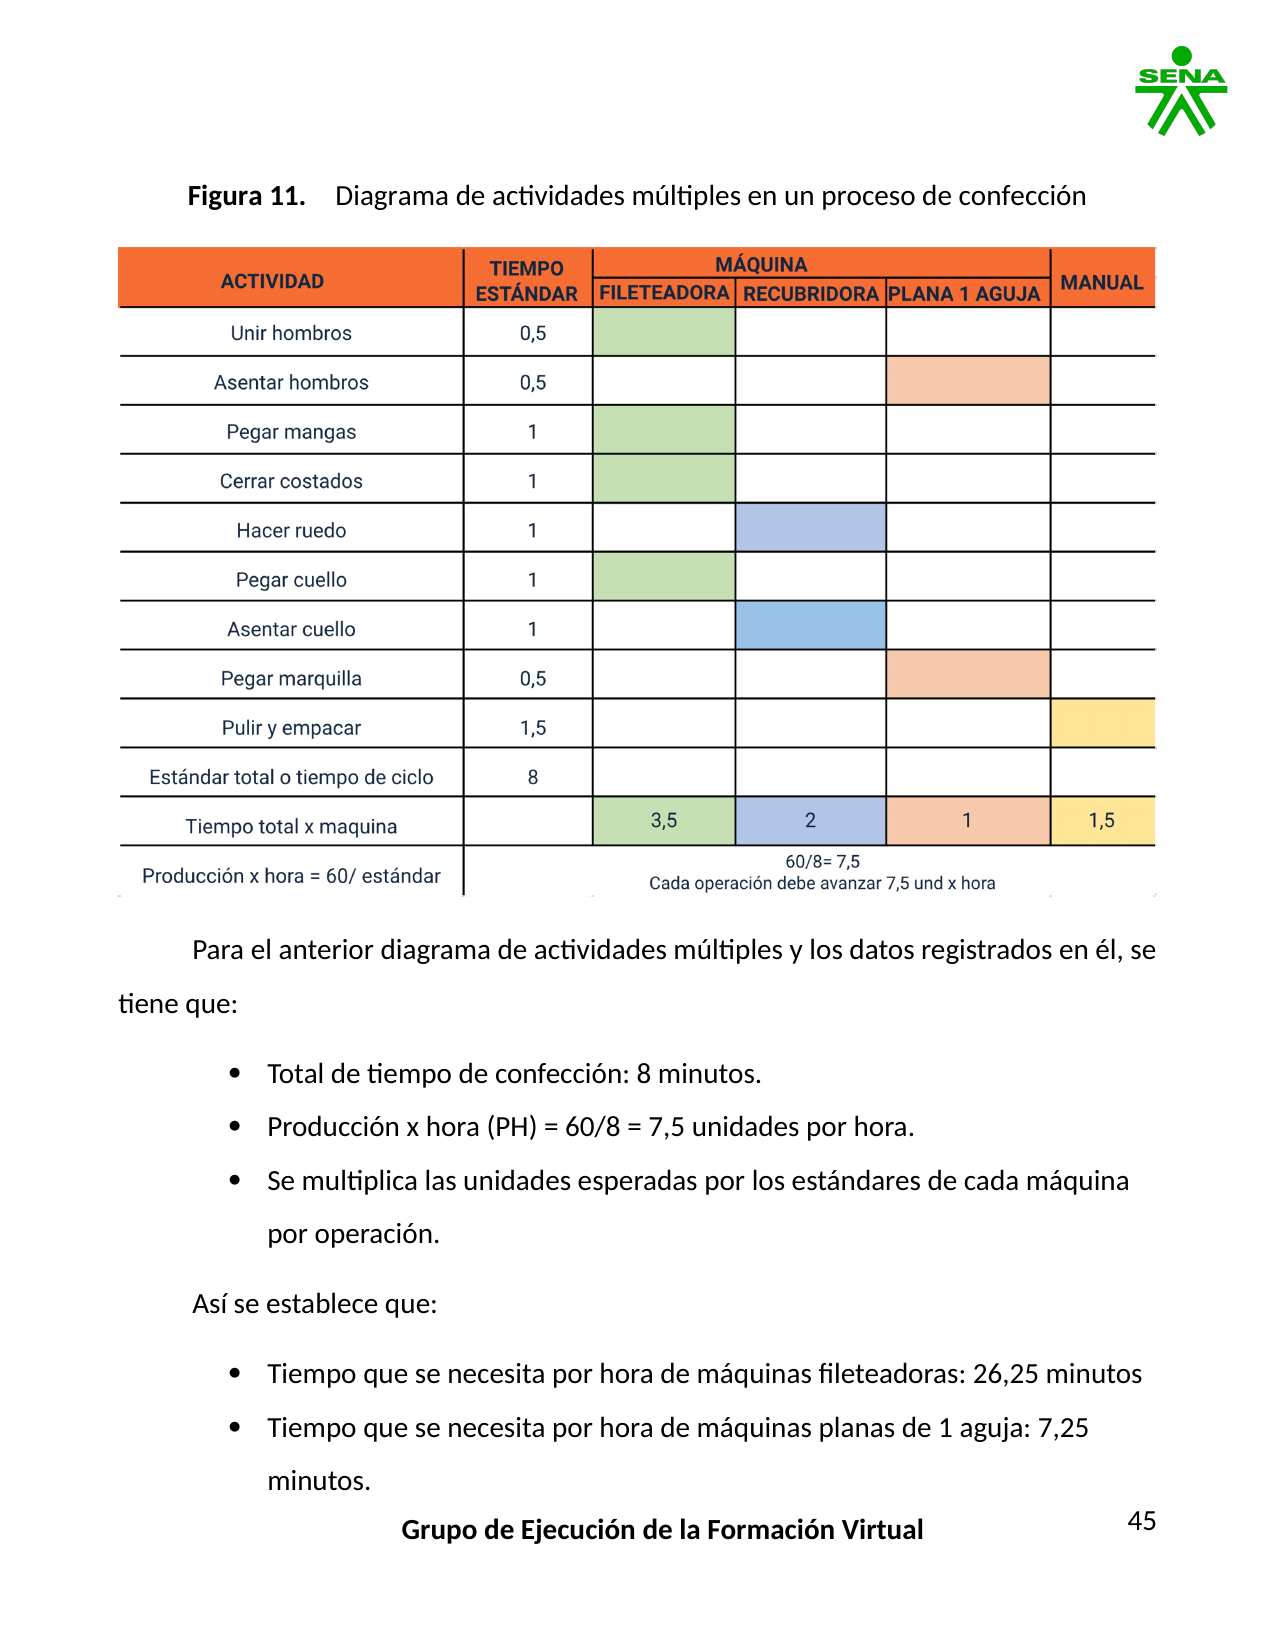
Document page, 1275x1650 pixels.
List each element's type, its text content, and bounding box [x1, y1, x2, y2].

list Tiempo que se necesita por hora de máquinas fileteadoras: 26,25 minutos [229, 1355, 1157, 1391]
list Tiempo que se necesita por hora de máquinas planas de 1 aguja: 7,25 minutos. [229, 1409, 1157, 1498]
text Diagrama de actividades múltiples en un proceso de confección [118, 177, 1157, 213]
list Total de tiempo de confección: 8 minutos. [229, 1055, 1157, 1091]
picture [1135, 46, 1228, 136]
list Producción x hora (PH) = 60/8 = 7,5 unidades por hora. [229, 1108, 1157, 1144]
text Así se establece que: [118, 1285, 1157, 1321]
list Se multiplica las unidades esperadas por los estándares de cada máquina por operación. [229, 1162, 1157, 1251]
picture [118, 247, 1157, 897]
text Para el anterior diagrama de actividades múltiples y los datos registrados en él, se tiene que: [118, 931, 1157, 1020]
